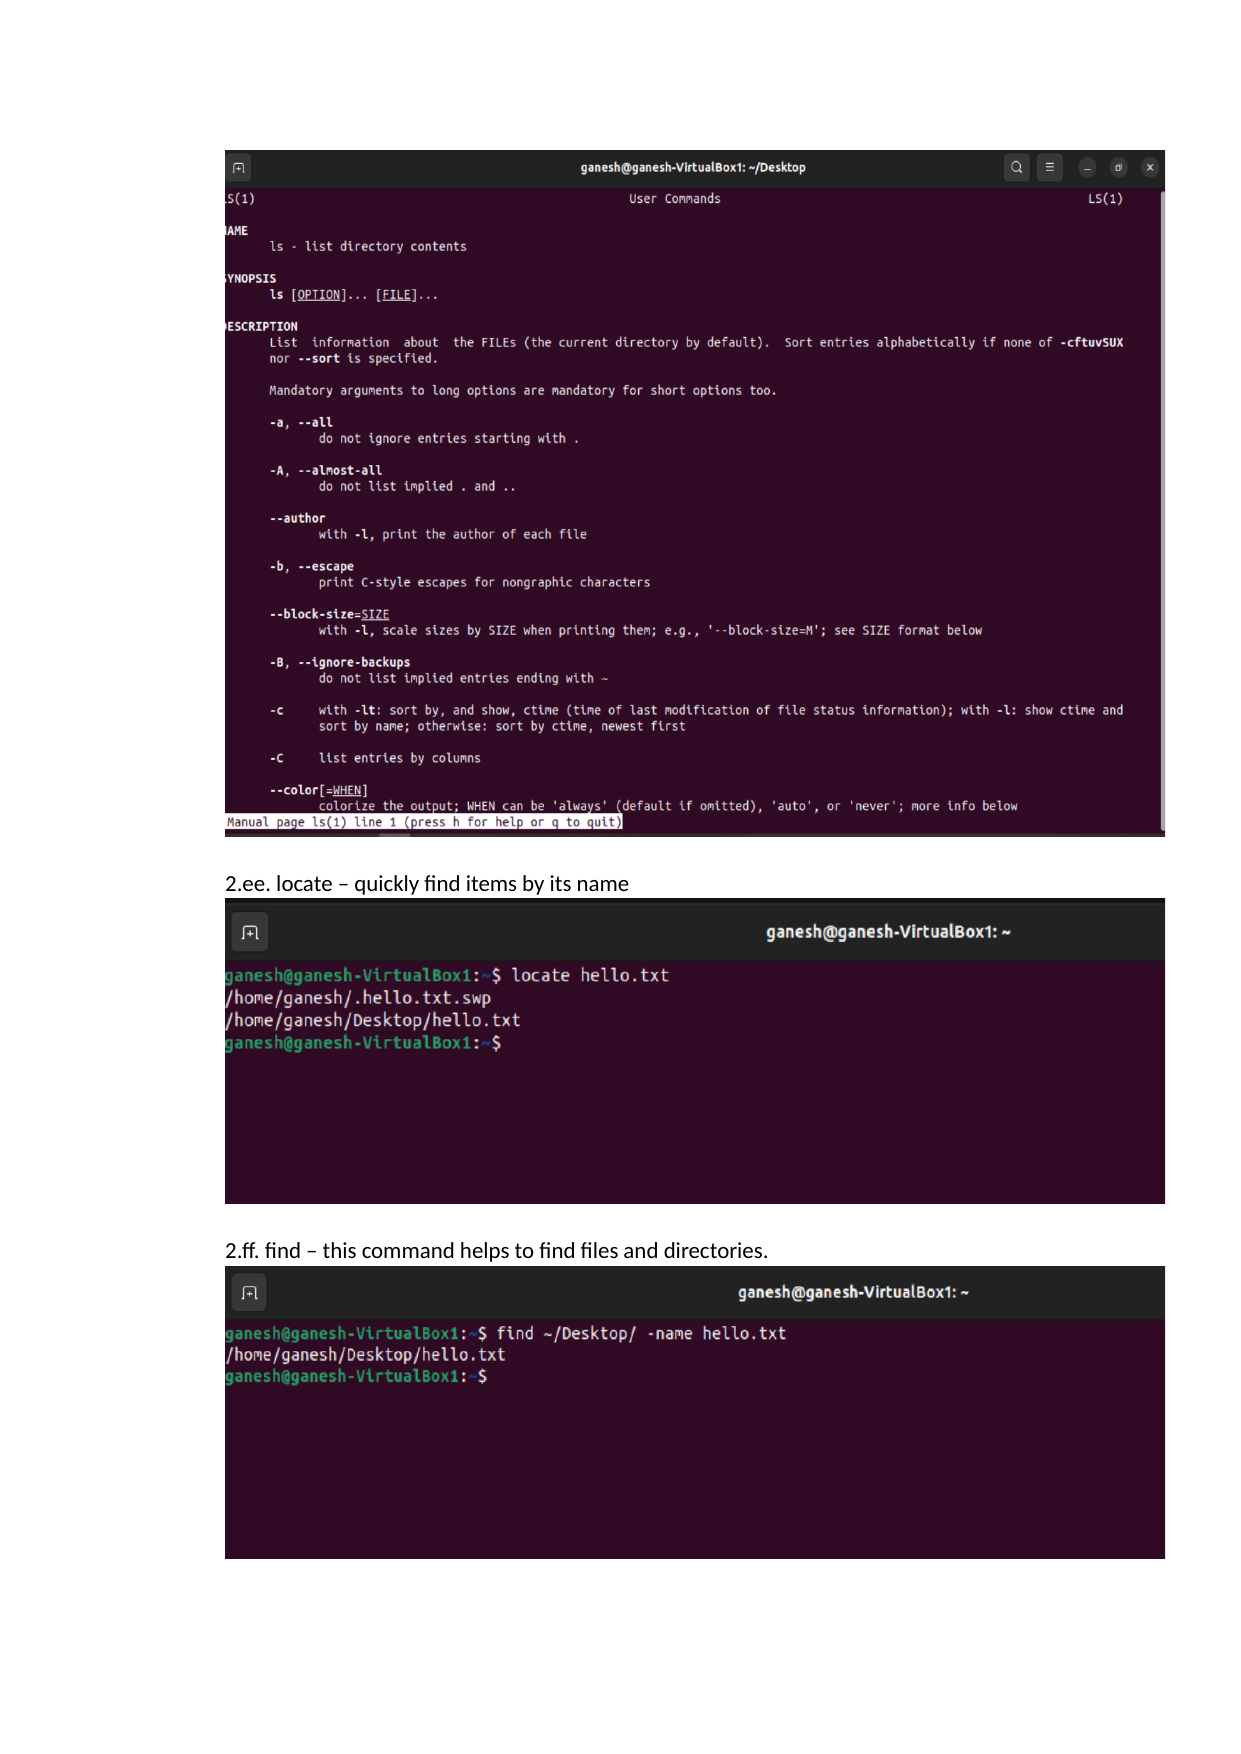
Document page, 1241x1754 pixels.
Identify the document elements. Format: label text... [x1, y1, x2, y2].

picture [225, 150, 1166, 837]
list 2.ff. find – this command helps to find files and directories. [225, 1236, 1090, 1264]
list 2.ee. locate – quickly find items by its name [225, 869, 1090, 897]
picture [225, 898, 1166, 1204]
picture [225, 1266, 1166, 1559]
